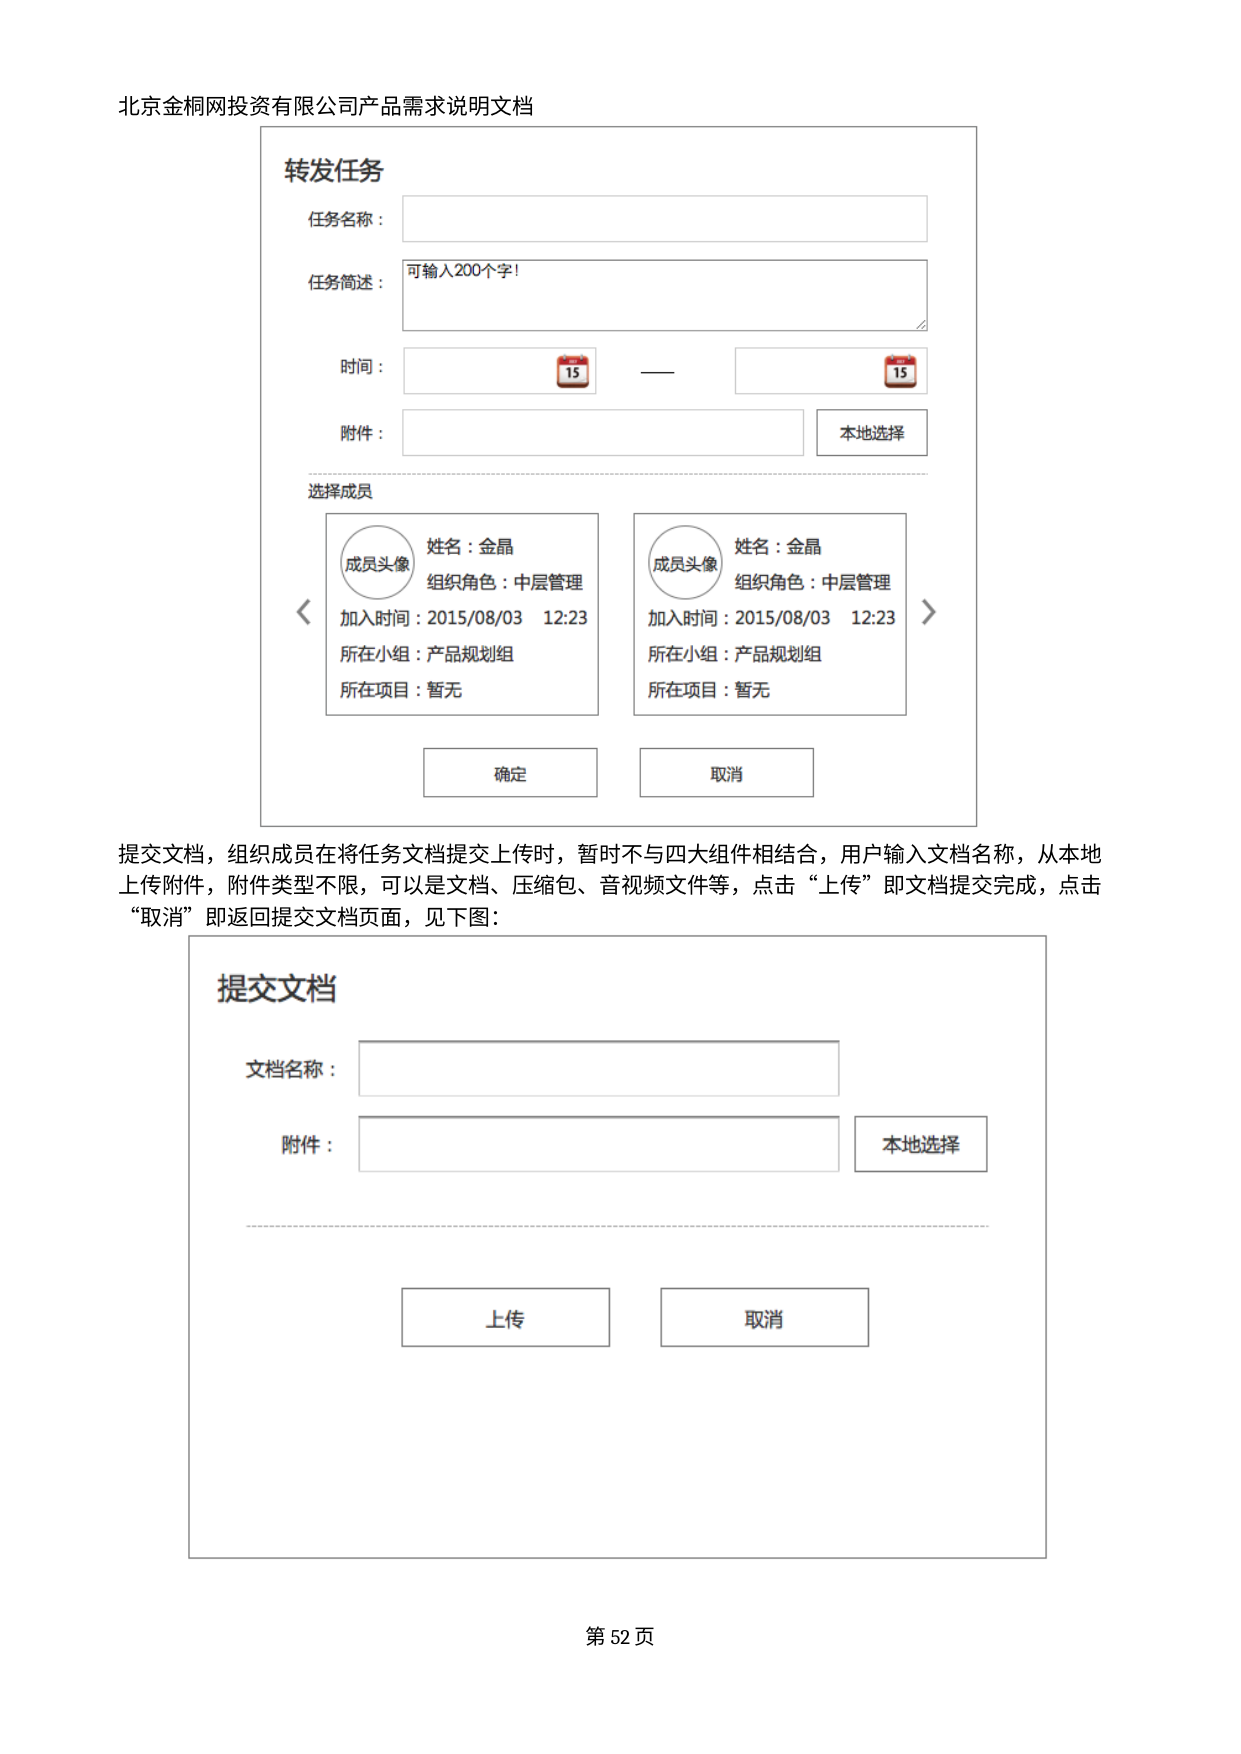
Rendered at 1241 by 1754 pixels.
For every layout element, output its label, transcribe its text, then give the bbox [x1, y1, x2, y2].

text 提交文档，组织成员在将任务文档提交上传时，暂时不与四大组件相结合，用户输入文档名称，从本地上传附件，附件类型不限，可以是文档、压缩包、音视频文件等，点击“上传”即文档提交完成，点击“取消”即返回提交文档页面，见下图： [118, 837, 1122, 932]
picture [187, 931, 1053, 1565]
picture [254, 120, 986, 837]
